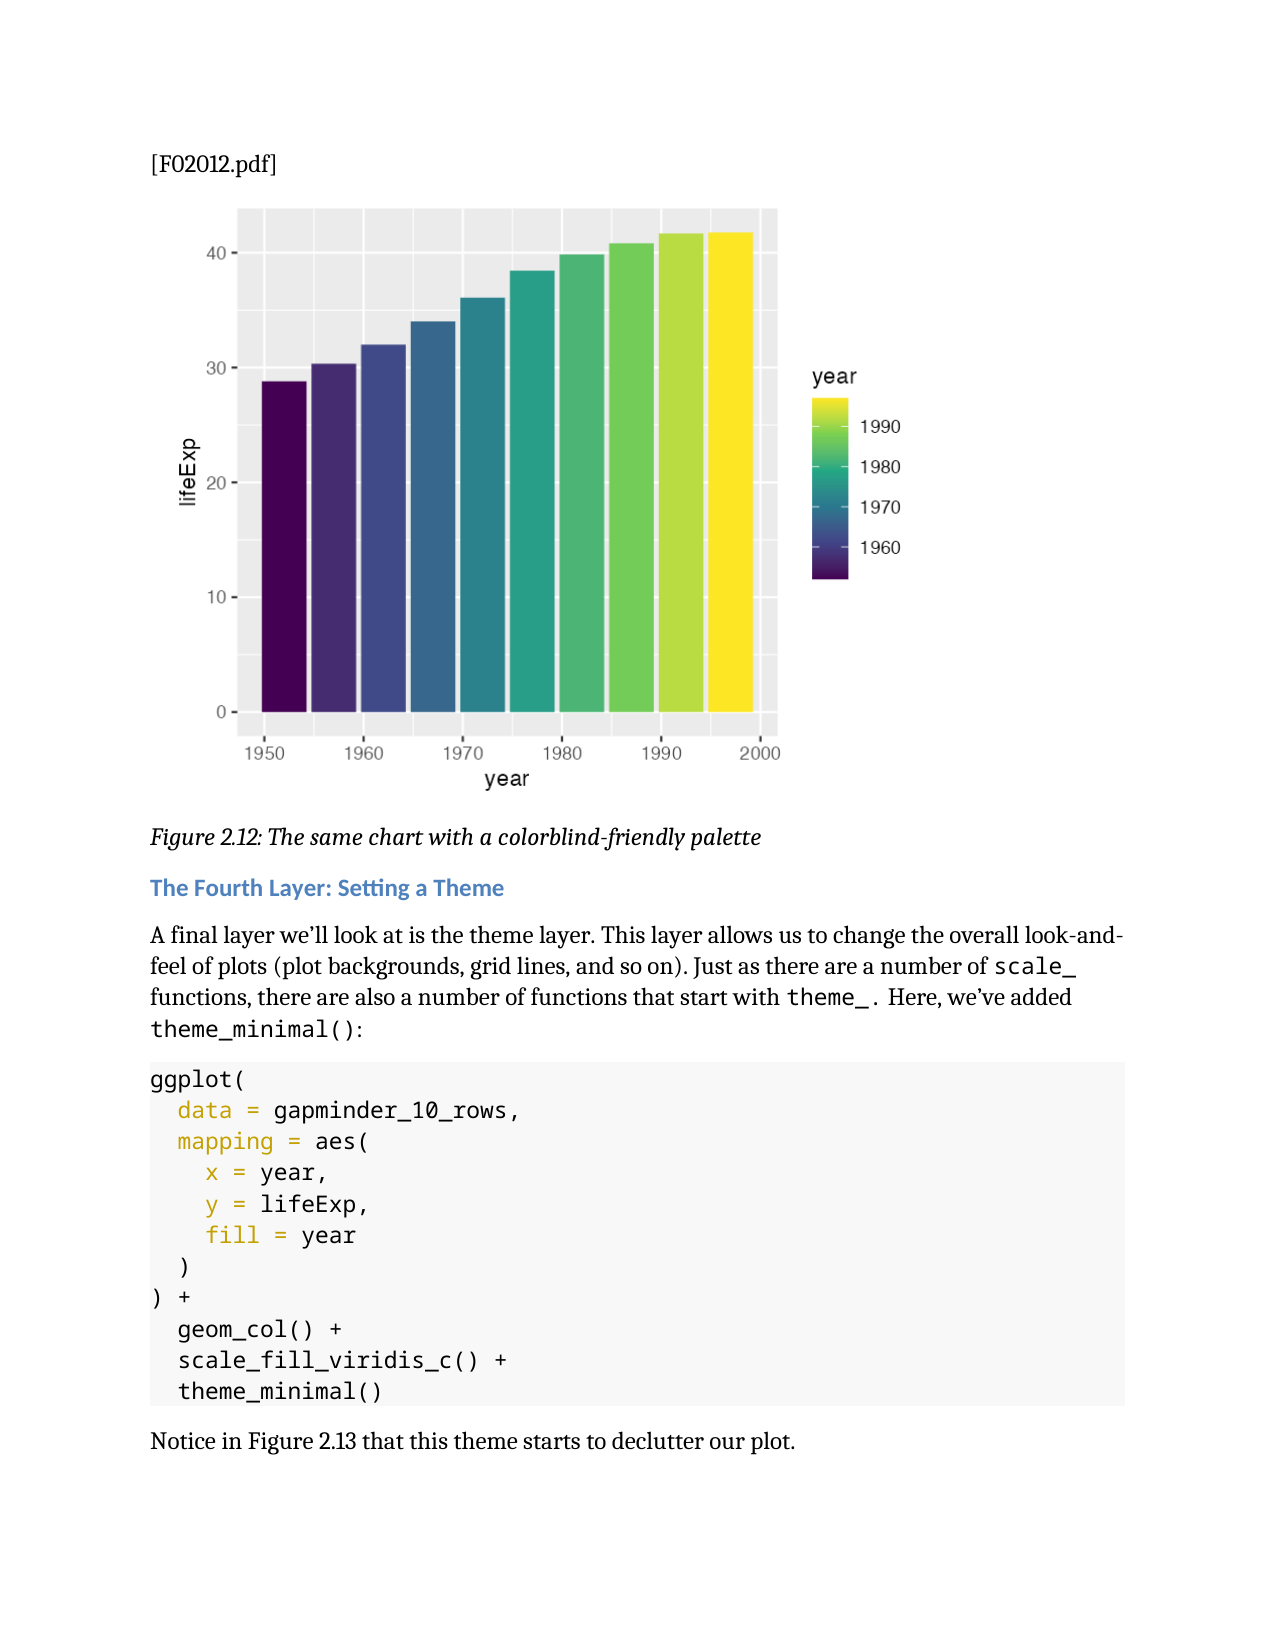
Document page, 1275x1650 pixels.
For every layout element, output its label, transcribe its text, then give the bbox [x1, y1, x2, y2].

text A final layer we’ll look at is the theme layer. This layer allows us to change the overall look-and-feel of plots (plot backgrounds, grid lines, and so on). Just as there are a number of scale_ functions, there are also a number of functions that start with theme_. Here, we’ve added theme_minimal(): [150, 921, 1125, 1044]
text [F02012.pdf] [150, 150, 1125, 179]
text Figure 2.12: The same chart with a colorblind-friendly palette [150, 822, 1125, 851]
text Notice in Figure 2.13 that this theme starts to declutter our plot. [150, 1427, 1125, 1456]
picture [168, 197, 924, 802]
subtitle The Fourth Layer: Setting a Theme [150, 872, 1125, 902]
text ggplot( data = gapminder_10_rows, mapping = aes( x = year, y = lifeExp, fill = year ) ) + geom_col() + scale_fill_viridis_c() + theme_minimal() [150, 1062, 1125, 1406]
